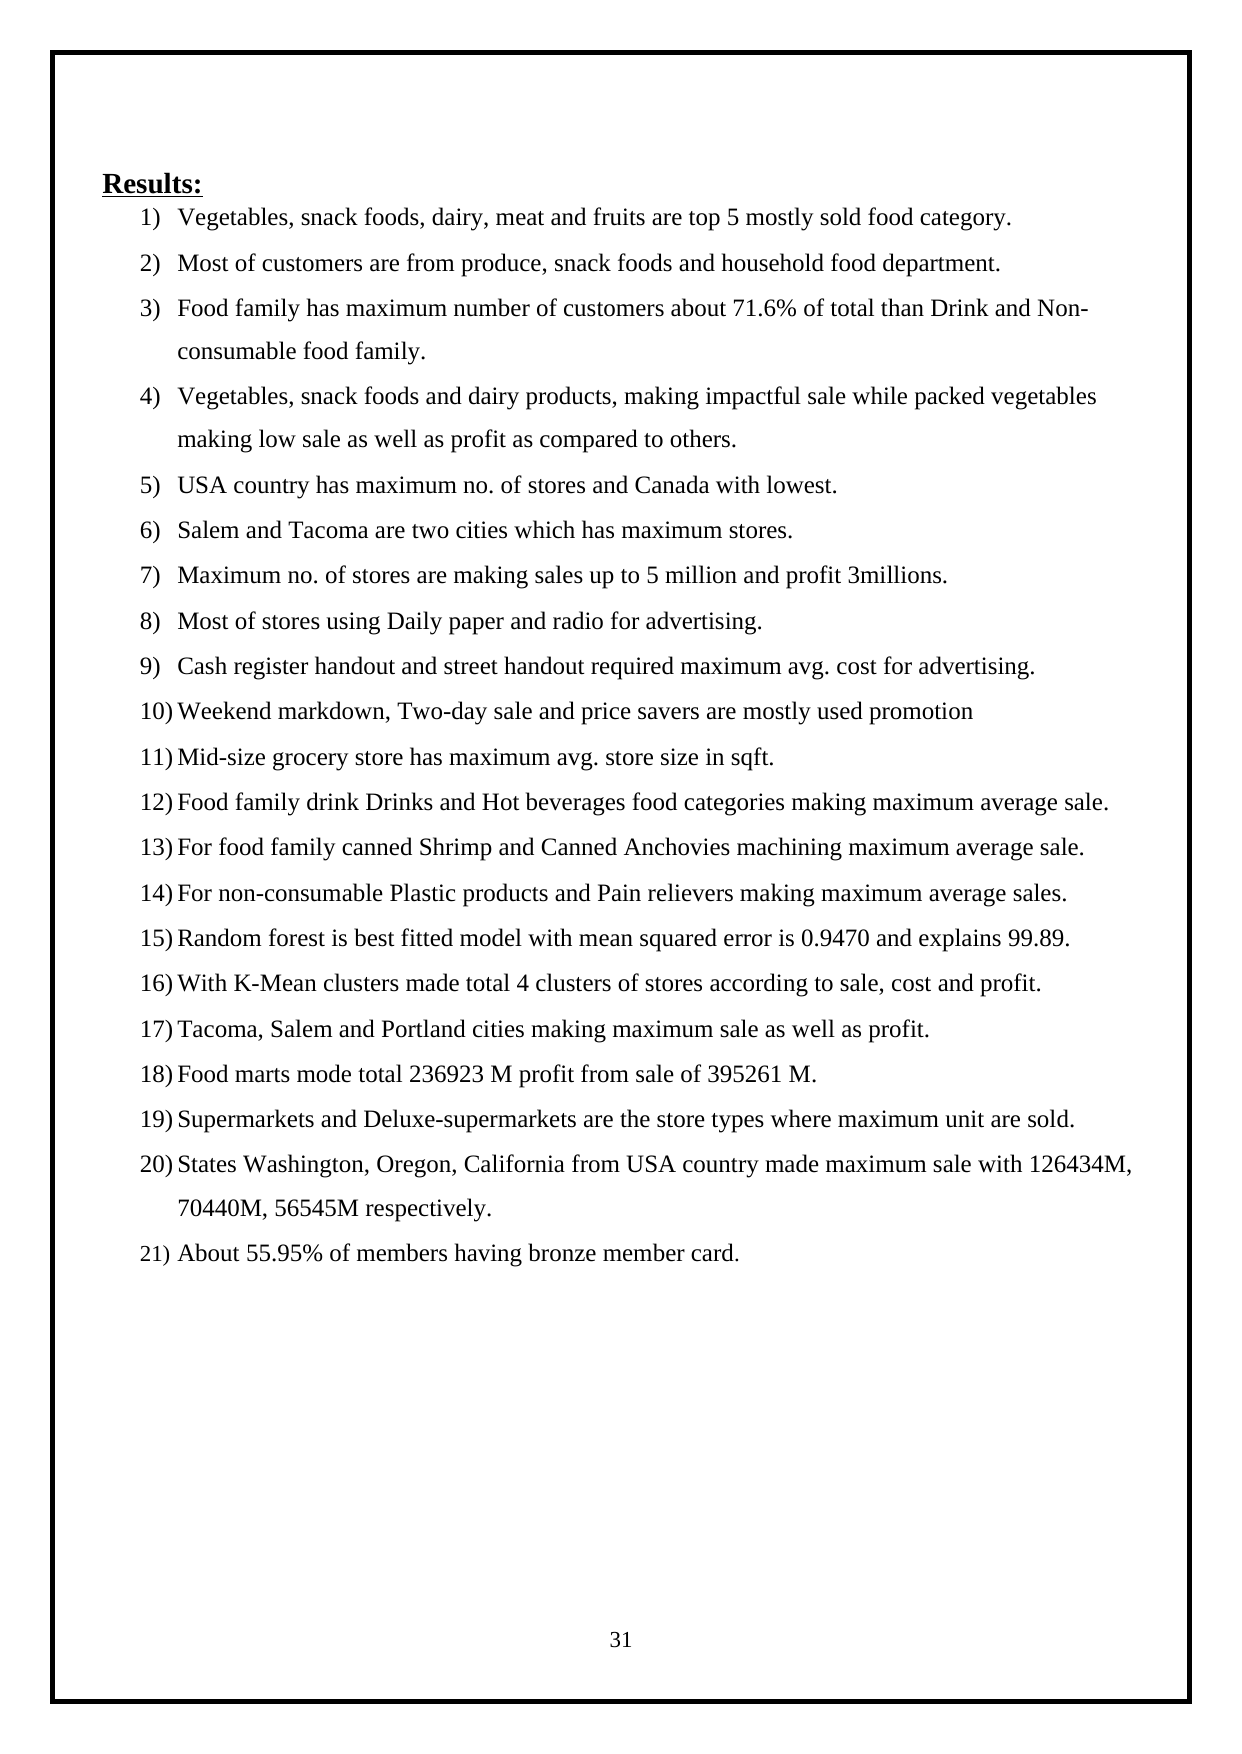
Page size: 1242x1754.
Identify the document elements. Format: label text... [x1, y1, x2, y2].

list States Washington, Oregon, California from USA country made maximum sale with 126434M, 70440M, 56545M respectively. [139, 1149, 1139, 1221]
list Mid-size grocery store has maximum avg. store size in sqft. [139, 742, 1139, 771]
list Food family has maximum number of customers about 71.6% of total than Drink and Non-consumable food family. [139, 293, 1139, 365]
list Maximum no. of stores are making sales up to 5 million and profit 3millions. [139, 561, 1139, 589]
list Food marts mode total 236923 M profit from sale of 395261 M. [139, 1059, 1139, 1088]
list Salem and Tacoma are two cities which has maximum stores. [139, 515, 1139, 544]
list Food family drink Drinks and Hot beverages food categories making maximum average sale. [139, 787, 1139, 816]
list About 55.95% of members having bronze member card. [139, 1238, 1139, 1267]
list Vegetables, snack foods and dairy products, making impactful sale while packed vegetables making low sale as well as profit as compared to others. [139, 381, 1139, 453]
list Tacoma, Salem and Portland cities making maximum sale as well as profit. [139, 1014, 1139, 1042]
list USA country has maximum no. of stores and Canada with lowest. [139, 470, 1139, 499]
list Vegetables, snack foods, dairy, meat and fruits are top 5 mostly sold food category. [139, 202, 1139, 231]
list Most of customers are from produce, snack foods and household food department. [139, 248, 1139, 276]
list For non-consumable Plastic products and Pain relievers making maximum average sales. [139, 878, 1139, 906]
list Most of stores using Daily paper and radio for advertising. [139, 606, 1139, 634]
list Cash register handout and street handout required maximum avg. cost for advertising. [139, 651, 1139, 680]
list Supermarkets and Deluxe-supermarkets are the store types where maximum unit are sold. [139, 1104, 1139, 1133]
list Weekend markdown, Two-day sale and price savers are mostly used promotion [139, 696, 1139, 725]
text Results: [102, 167, 1139, 200]
list With K-Mean clusters made total 4 clusters of stores according to sale, cost and profit. [139, 968, 1139, 997]
list Random forest is best fitted model with mean squared error is 0.9470 and explains 99.89. [139, 923, 1139, 952]
list For food family canned Shrimp and Canned Anchovies machining maximum average sale. [139, 832, 1139, 861]
